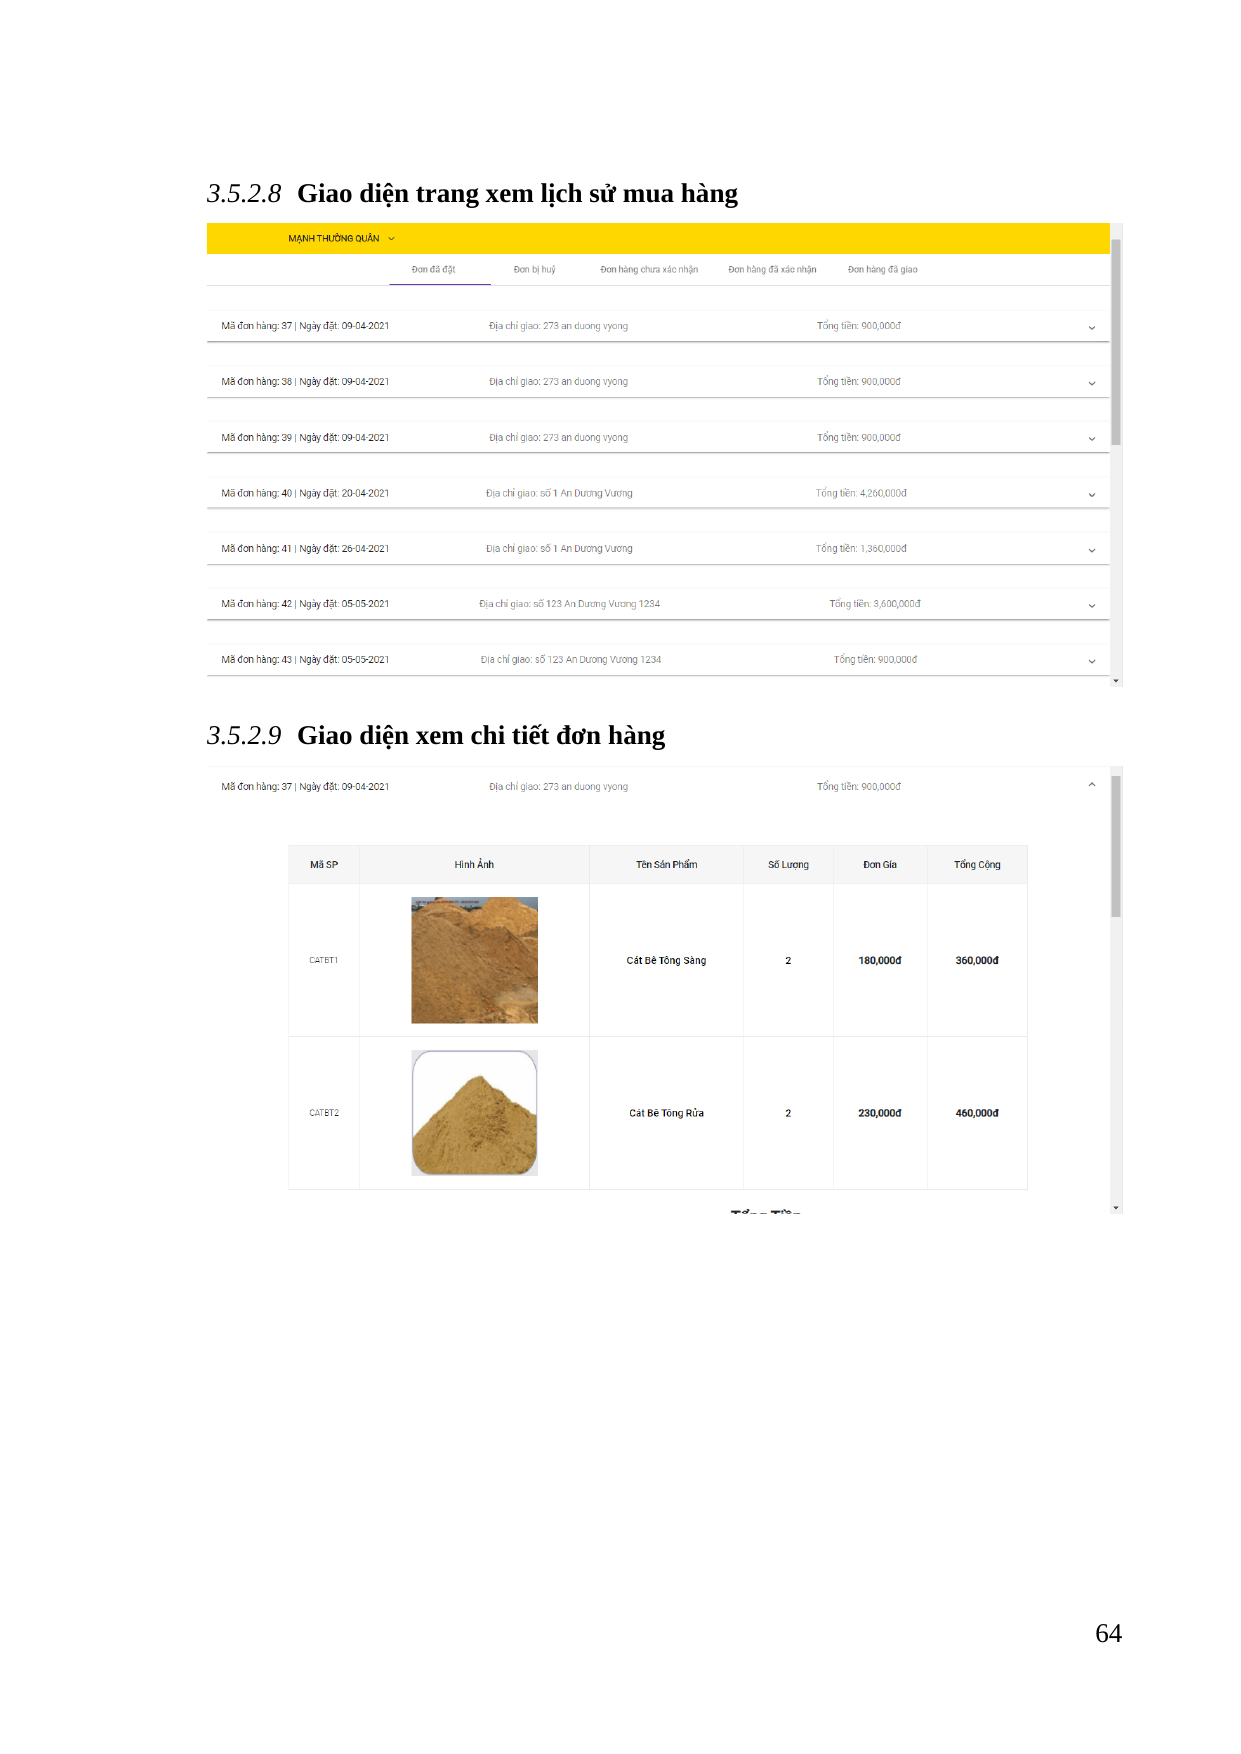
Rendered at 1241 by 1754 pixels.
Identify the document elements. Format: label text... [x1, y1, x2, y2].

picture [206, 766, 1123, 1214]
picture [206, 223, 1123, 687]
subtitle Giao diện trang xem lịch sử mua hàng [207, 177, 1122, 208]
subtitle Giao diện xem chi tiết đơn hàng [207, 719, 1122, 750]
